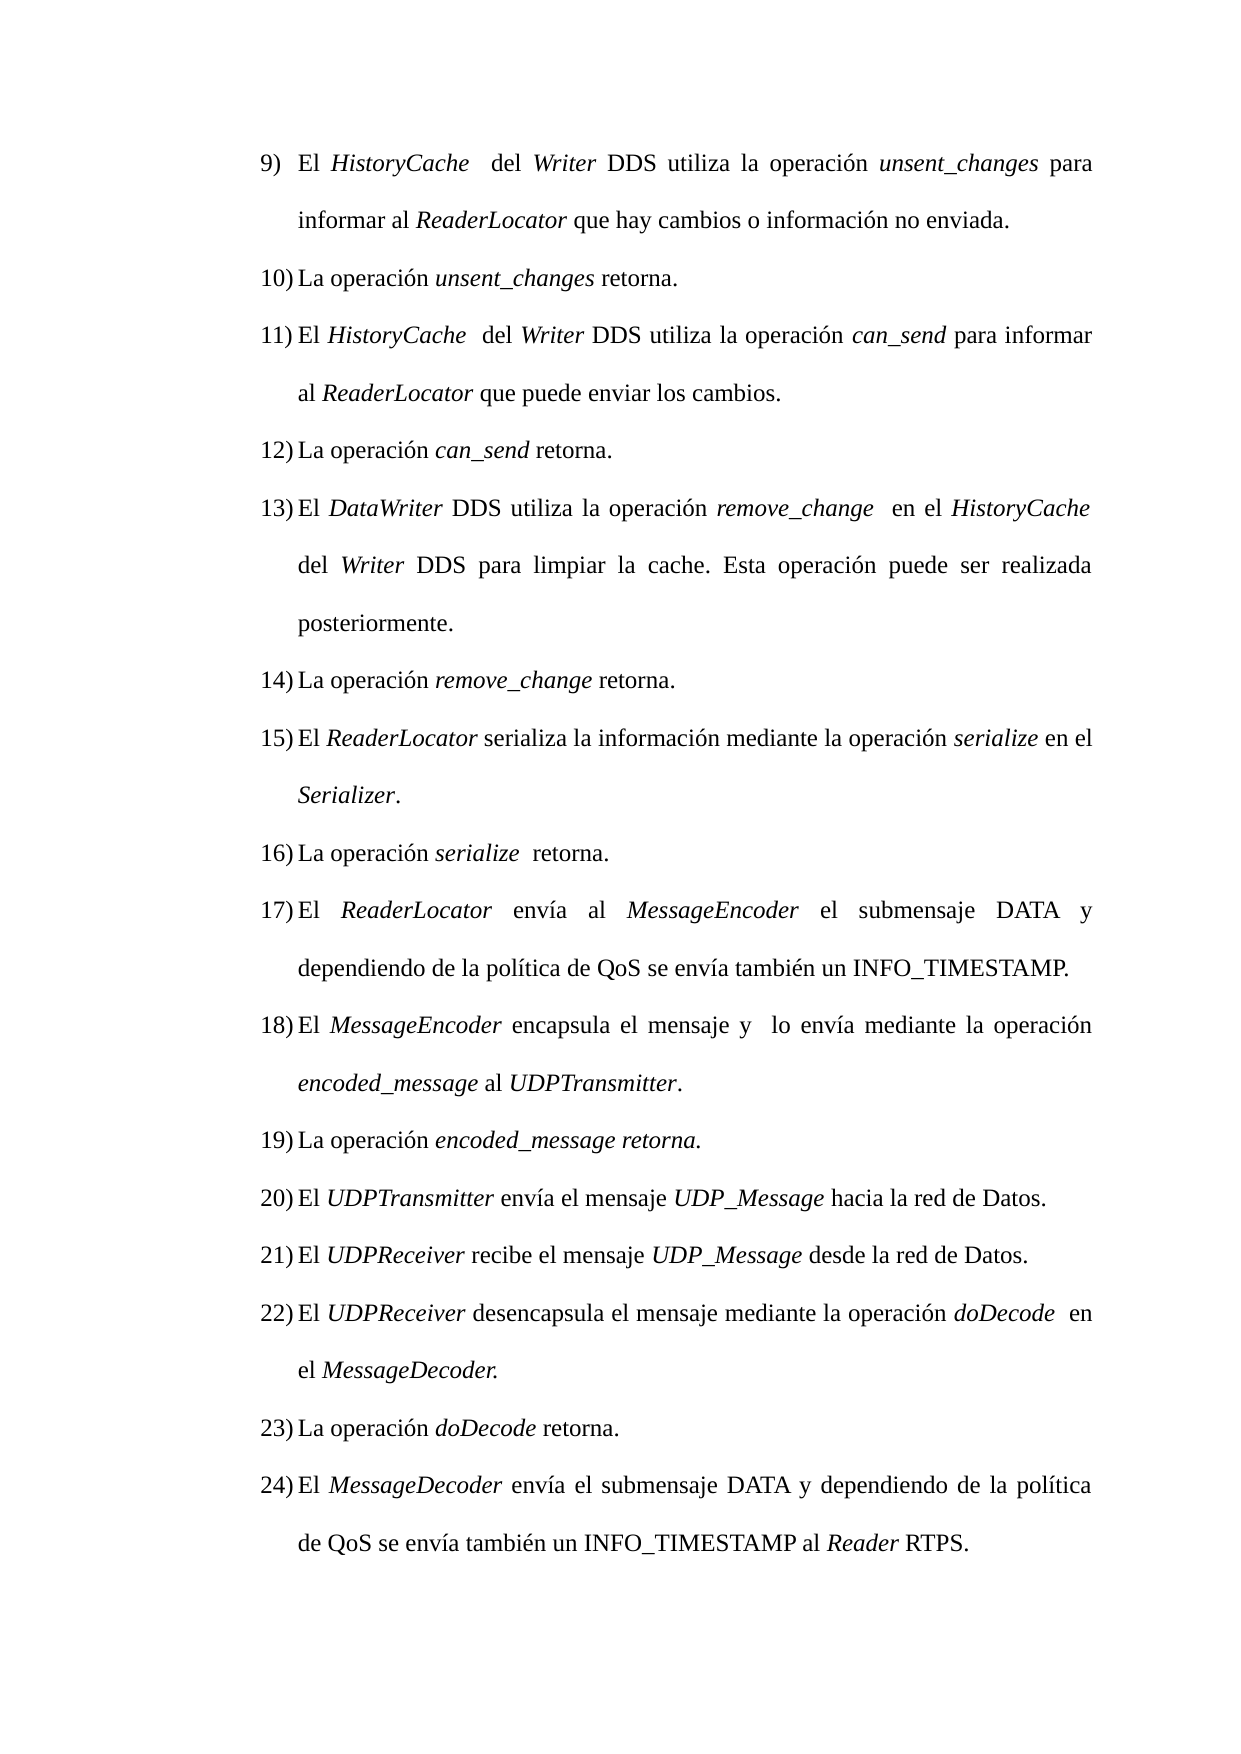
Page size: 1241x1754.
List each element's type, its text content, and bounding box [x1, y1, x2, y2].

list La operación encoded_message retorna. [260, 1125, 1093, 1154]
list La operación serialize retorna. [260, 838, 1093, 866]
list El ReaderLocator serializa la información mediante la operación serialize en el Serializer. [260, 723, 1093, 809]
list El DataWriter DDS utiliza la operación remove_change en el HistoryCache del Writer DDS para limpiar la cache. Esta operación puede ser realizada posteriormente. [260, 493, 1093, 636]
list El UDPTransmitter envía el mensaje UDP_Message hacia la red de Datos. [260, 1183, 1093, 1211]
list La operación can_send retorna. [260, 435, 1093, 464]
list El UDPReceiver recibe el mensaje UDP_Message desde la red de Datos. [260, 1240, 1093, 1269]
list El MessageDecoder envía el submensaje DATA y dependiendo de la política de QoS se envía también un INFO_TIMESTAMP al Reader RTPS. [260, 1470, 1093, 1556]
list La operación doDecode retorna. [260, 1413, 1093, 1441]
list La operación remove_change retorna. [260, 665, 1093, 694]
list La operación unsent_changes retorna. [260, 263, 1093, 291]
list El HistoryCache del Writer DDS utiliza la operación can_send para informar al ReaderLocator que puede enviar los cambios. [260, 320, 1093, 406]
list El ReaderLocator envía al MessageEncoder el submensaje DATA y dependiendo de la política de QoS se envía también un INFO_TIMESTAMP. [260, 895, 1093, 981]
list El MessageEncoder encapsula el mensaje y lo envía mediante la operación encoded_message al UDPTransmitter. [260, 1010, 1093, 1096]
list El UDPReceiver desencapsula el mensaje mediante la operación doDecode en el MessageDecoder. [260, 1298, 1093, 1384]
list El HistoryCache del Writer DDS utiliza la operación unsent_changes para informar al ReaderLocator que hay cambios o información no enviada. [260, 148, 1093, 234]
